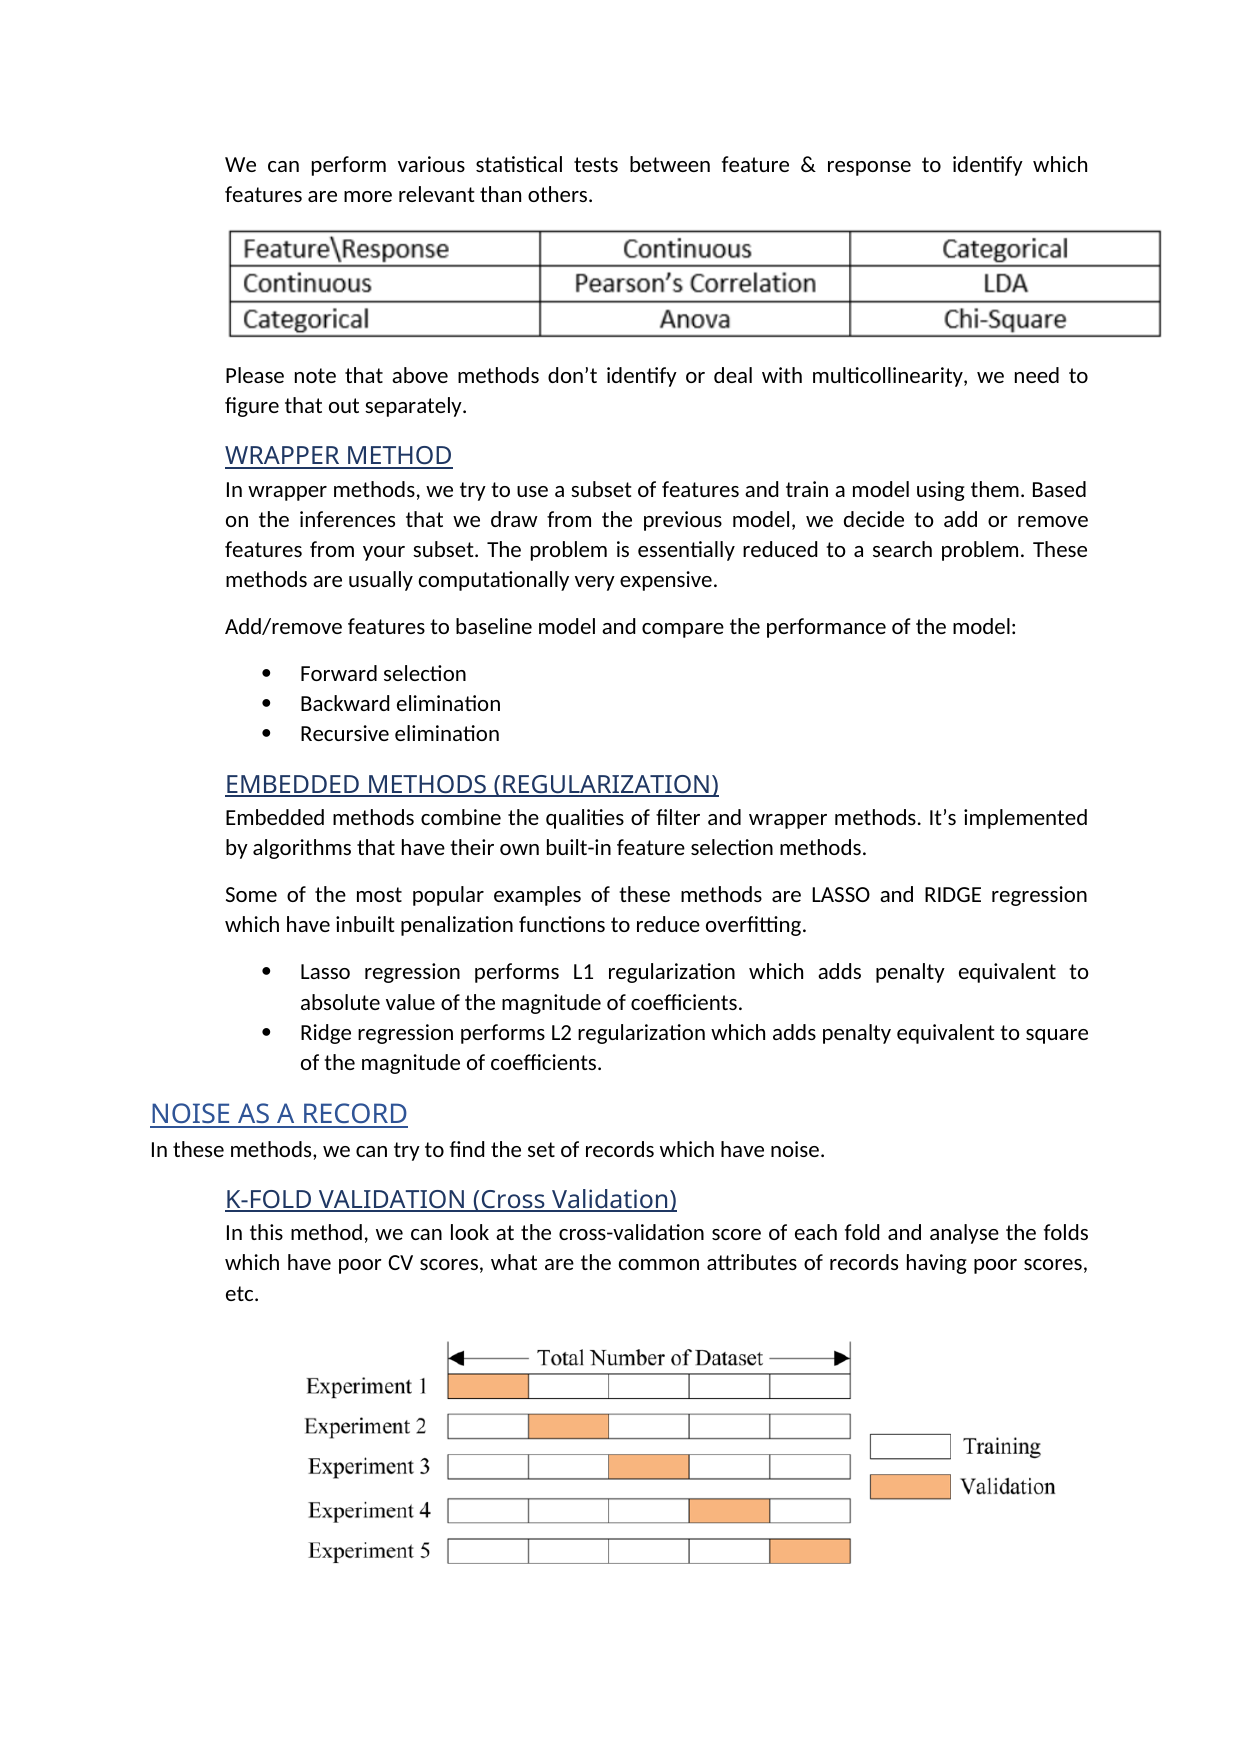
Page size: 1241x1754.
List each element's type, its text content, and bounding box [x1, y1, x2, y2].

list Forward selection [262, 659, 1090, 687]
subtitle WRAPPER METHOD [225, 438, 1090, 472]
text In these methods, we can try to find the set of records which have noise. [150, 1135, 1090, 1163]
text Add/remove features to baseline model and compare the performance of the model: [225, 612, 1090, 640]
picture [300, 1325, 1062, 1570]
text Please note that above methods don’t identify or deal with multicollinearity, we need to figure that out separately. [225, 361, 1090, 419]
list Lasso regression performs L1 regularization which adds penalty equivalent to absolute value of the magnitude of coefficients. [262, 957, 1090, 1016]
list Ridge regression performs L2 regularization which adds penalty equivalent to square of the magnitude of coefficients. [262, 1018, 1090, 1076]
list Backward elimination [262, 689, 1090, 717]
text In wrapper methods, we try to use a subset of features and train a model using them. Based on the inferences that we draw from the previous model, we decide to add or remove features from your subset. The problem is essentially reduced to a search problem. These methods are usually computationally very expensive. [225, 475, 1090, 593]
text Some of the most popular examples of these methods are LASSO and RIDGE regression which have inbuilt penalization functions to reduce overfitting. [225, 880, 1090, 938]
text Embedded methods combine the qualities of filter and wrapper methods. It’s implemented by algorithms that have their own built-in feature selection methods. [225, 803, 1090, 861]
subtitle K-FOLD VALIDATION (Cross Validation) [225, 1182, 1090, 1216]
list Recursive elimination [262, 719, 1090, 748]
subtitle NOISE AS A RECORD [150, 1095, 1090, 1132]
text We can perform various statistical tests between feature & response to identify which features are more relevant than others. [225, 150, 1090, 208]
picture [225, 227, 1165, 342]
text In this method, we can look at the cross-validation score of each fold and analyse the folds which have poor CV scores, what are the common attributes of records having poor scores, etc. [225, 1218, 1090, 1307]
subtitle EMBEDDED METHODS (REGULARIZATION) [225, 766, 1090, 801]
